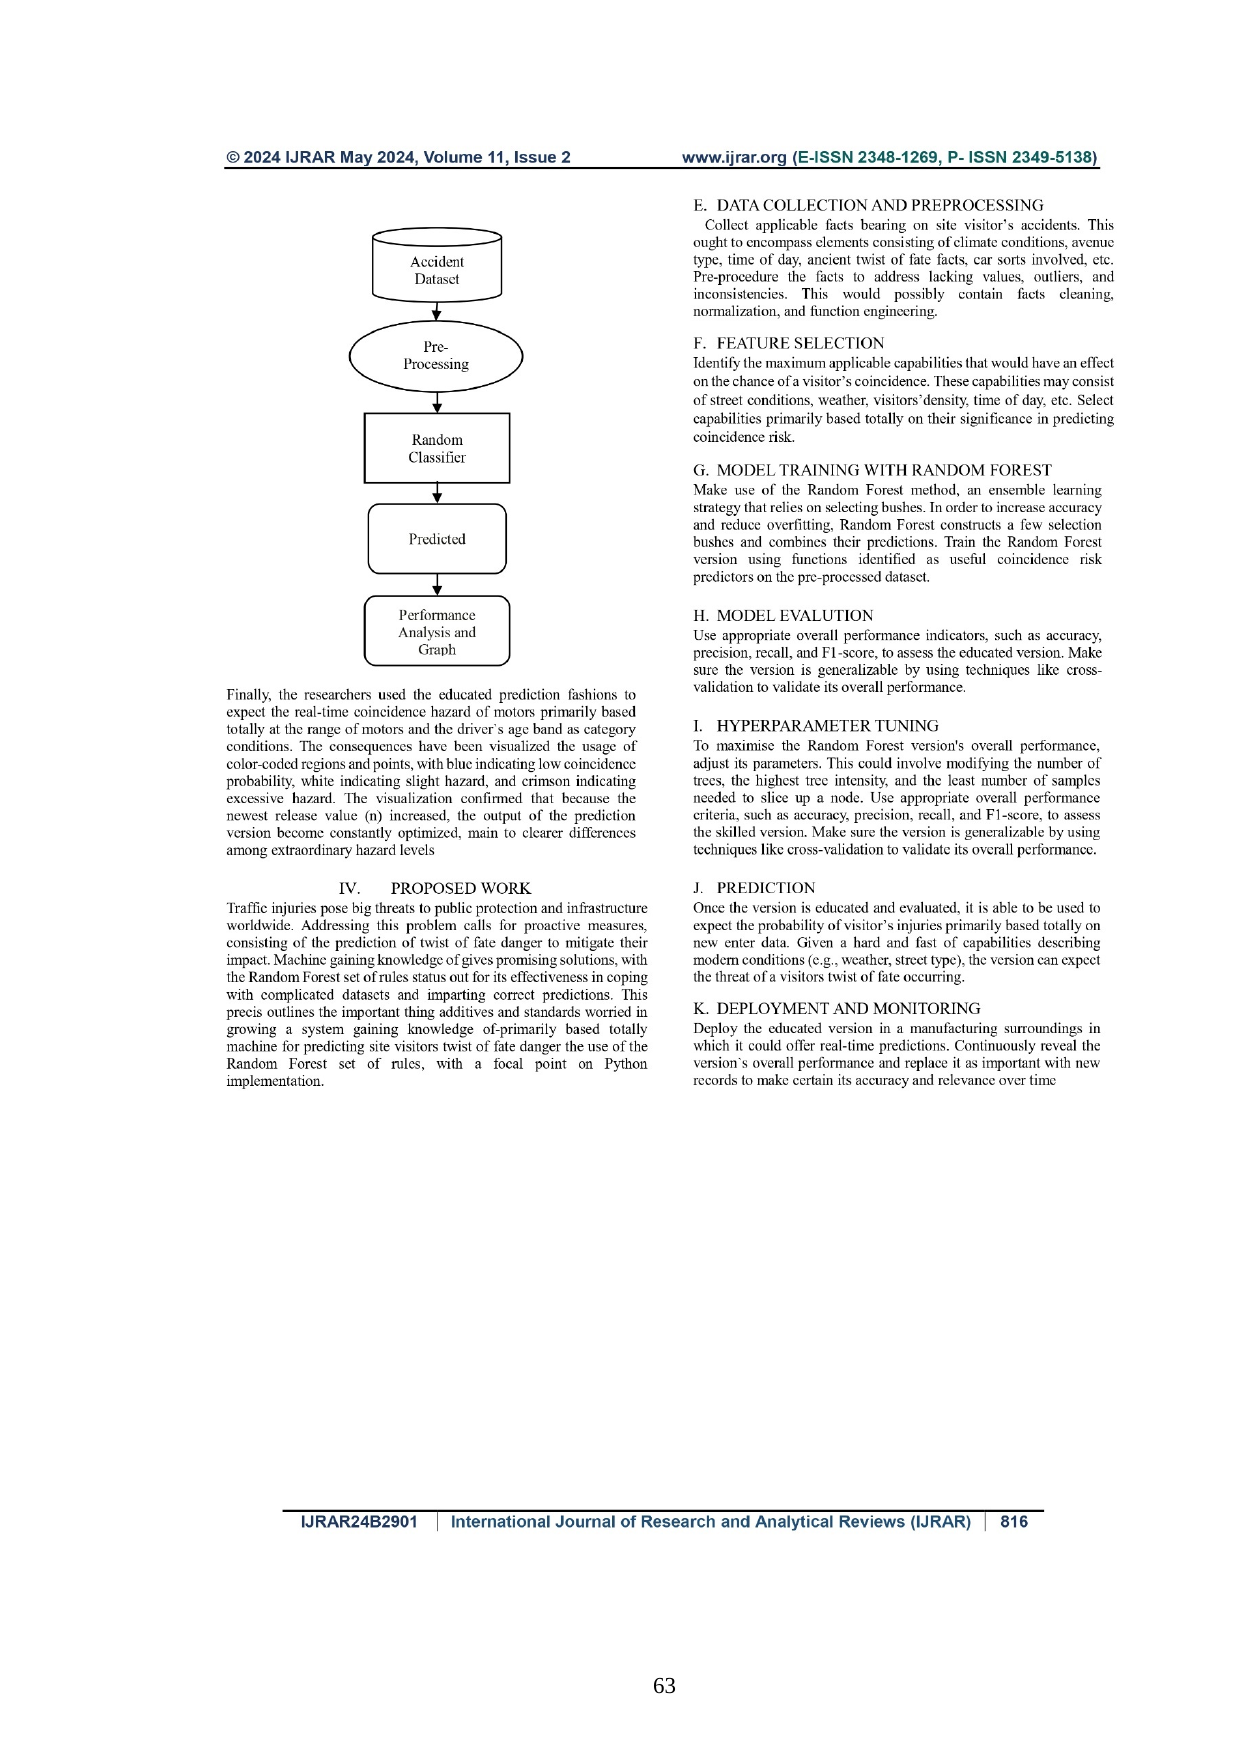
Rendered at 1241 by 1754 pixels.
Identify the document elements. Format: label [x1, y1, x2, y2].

picture [166, 136, 1160, 1541]
